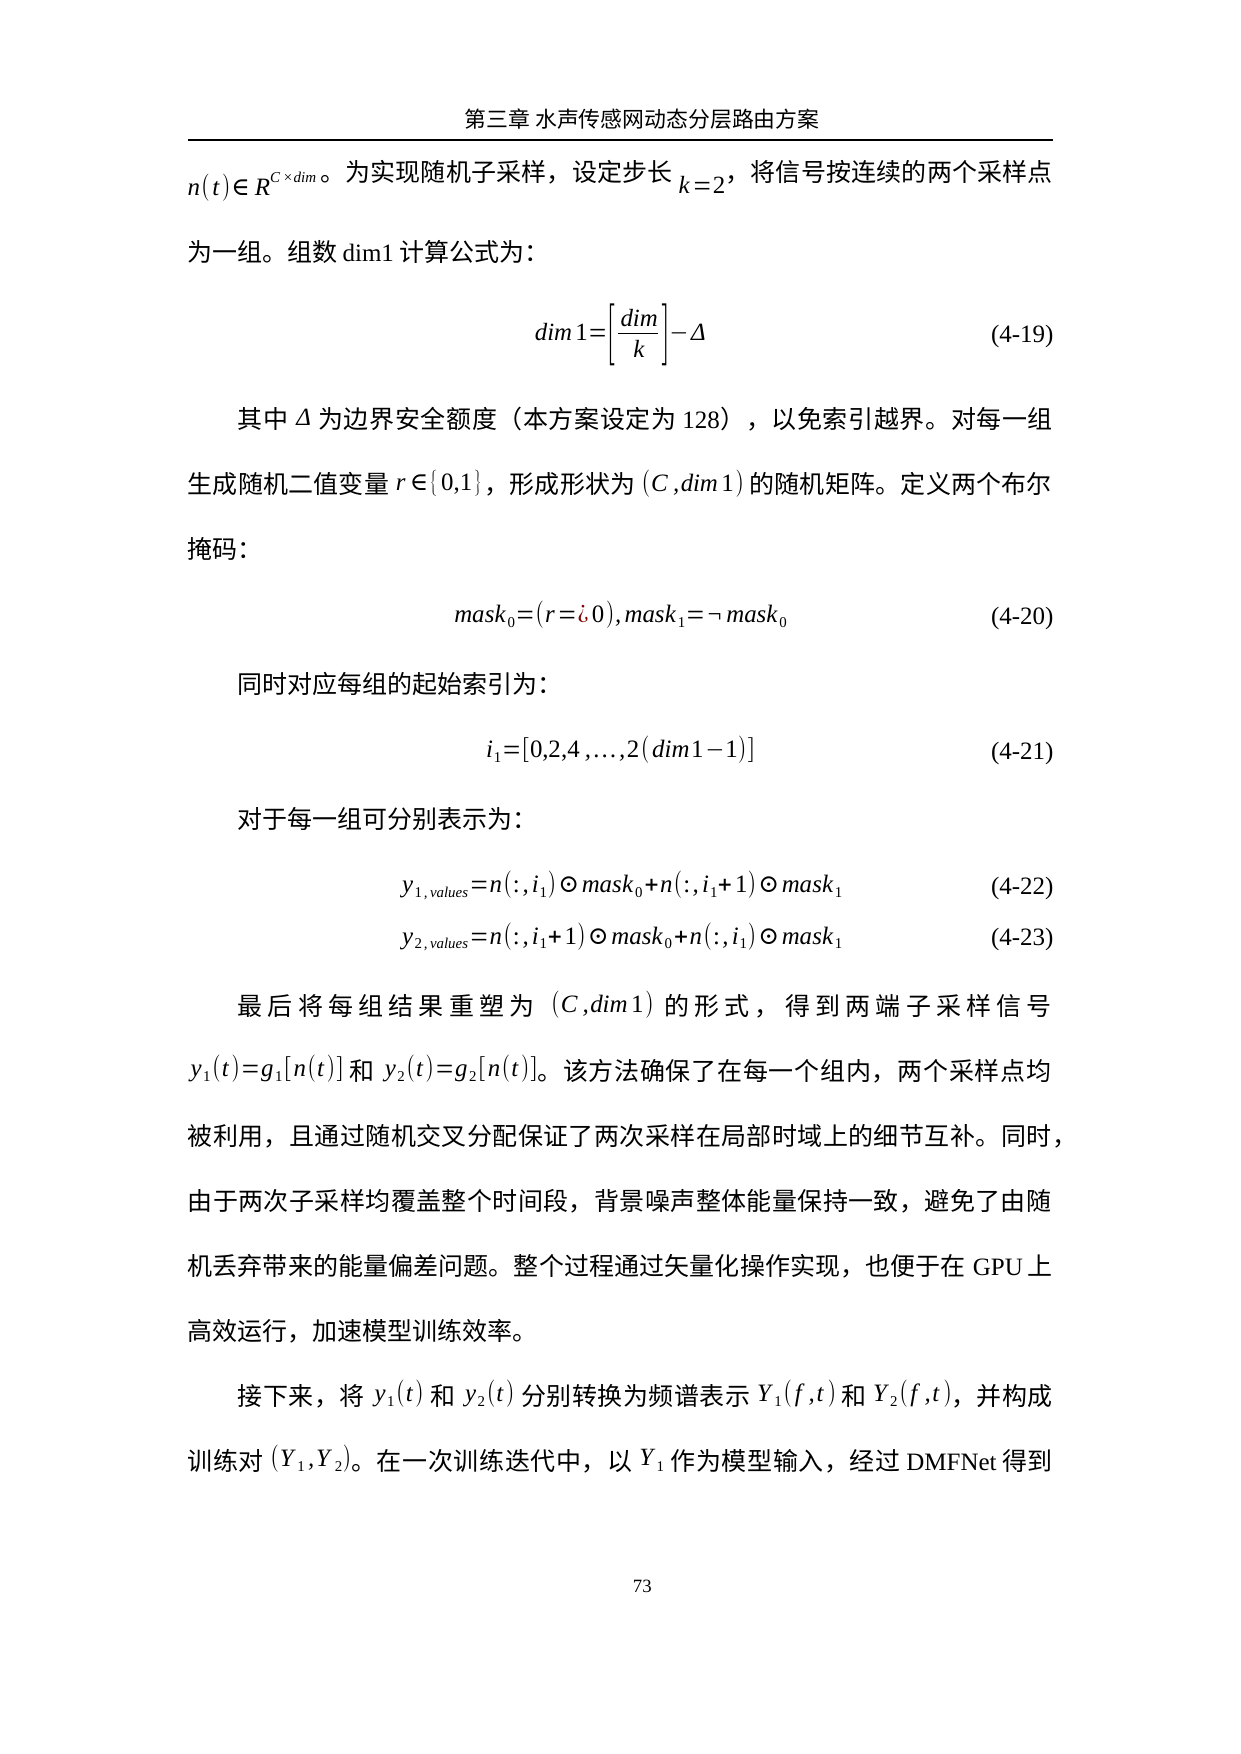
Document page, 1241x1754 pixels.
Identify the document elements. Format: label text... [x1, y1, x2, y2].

text (4-19) [187, 302, 1053, 367]
text (4-23) [187, 920, 1053, 953]
text 最后将每组结果重塑为 的形式，得到两端子采样信号 和 。该方法确保了在每一个组内，两个采样点均被利用，且通过随机交叉分配保证了两次采样在局部时域上的细节互补。同时，由于两次子采样均覆盖整个时间段，背景噪声整体能量保持一致，避免了由随机丢弃带来的能量偏差问题。整个过程通过矢量化操作实现，也便于在GPU上高效运行，加速模型训练效率。 [187, 972, 1053, 1362]
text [187, 153, 1053, 283]
text (4-22) [187, 869, 1053, 902]
text 对于每一组可分别表示为： [187, 785, 1053, 850]
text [187, 1362, 1053, 1492]
text 同时对应每组的起始索引为： [187, 650, 1053, 715]
text (4-20) [187, 599, 1053, 632]
text (4-21) [187, 734, 1053, 767]
text 其中 为边界安全额度（本方案设定为128），以免索引越界。对每一组生成随机二值变量 ，形成形状为 的随机矩阵。定义两个布尔掩码： [187, 385, 1053, 580]
